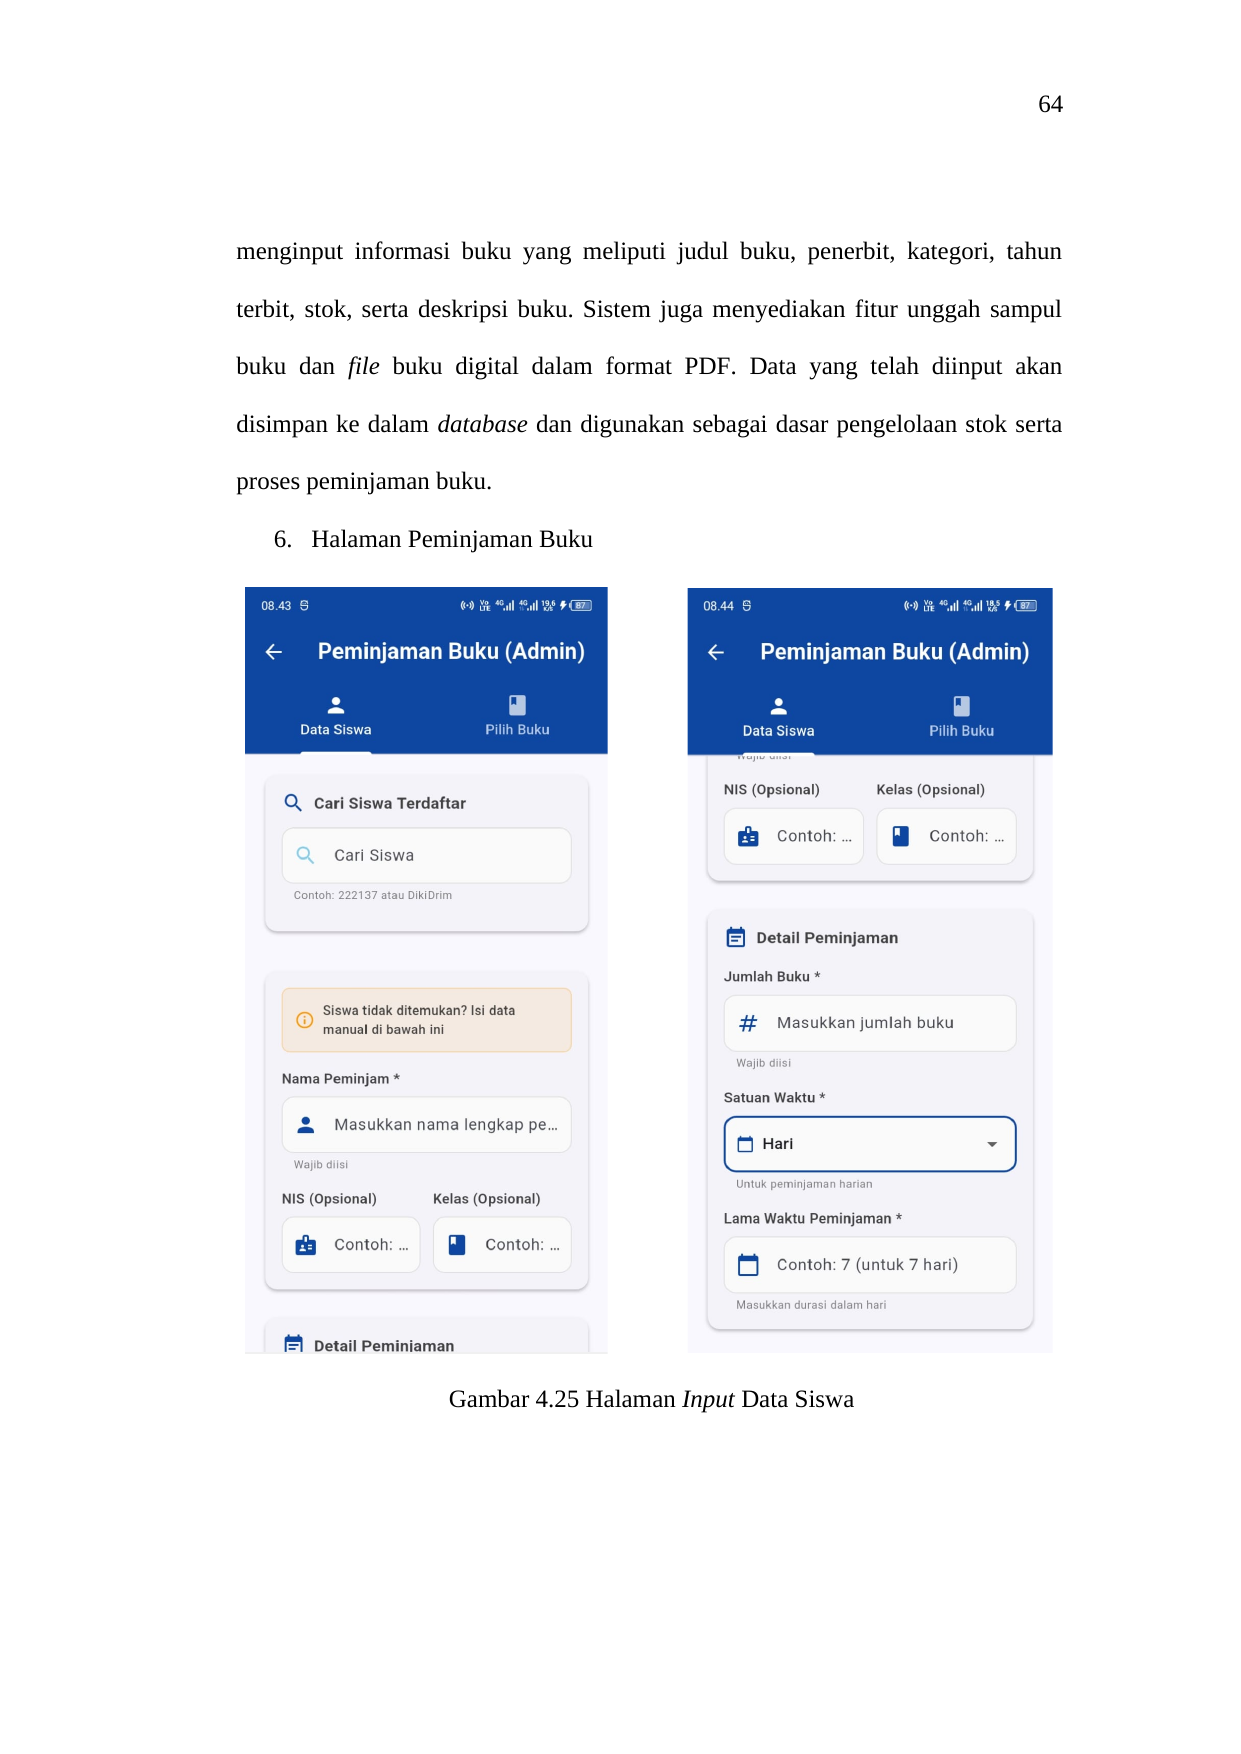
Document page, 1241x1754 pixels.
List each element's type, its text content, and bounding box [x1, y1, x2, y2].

list Halaman Peminjaman Buku [274, 524, 1063, 552]
picture [687, 588, 1053, 1353]
picture [245, 587, 608, 1354]
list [236, 236, 1063, 495]
